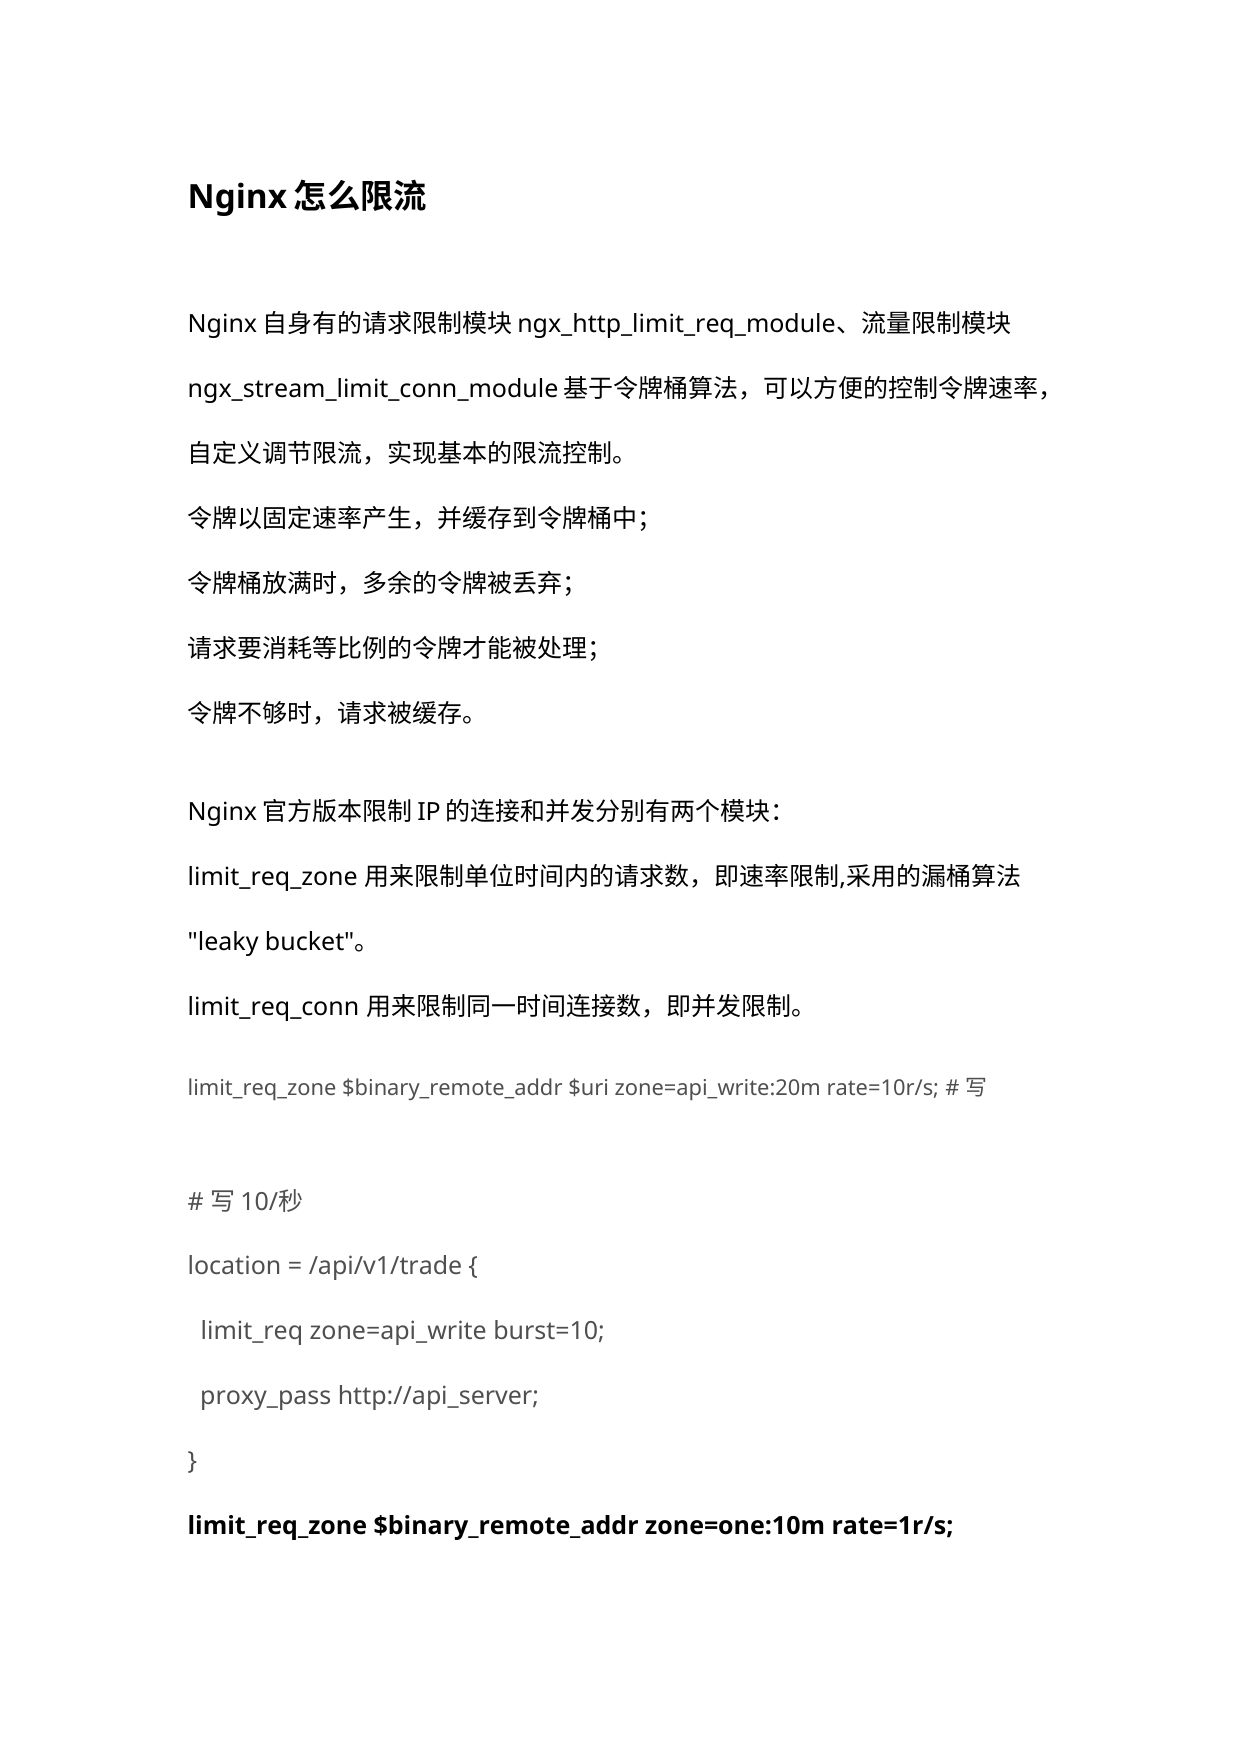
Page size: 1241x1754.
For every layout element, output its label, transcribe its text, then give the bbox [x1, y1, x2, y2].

text # 写10/秒 [187, 1167, 1053, 1232]
text 请求要消耗等比例的令牌才能被处理； [187, 614, 1053, 679]
text limit_req_zone $binary_remote_addr $uri zone=api_write:20m rate=10r/s; # 写 [187, 1069, 1053, 1102]
text proxy_pass http://api_server; [187, 1362, 1053, 1427]
text } [187, 1427, 1053, 1492]
text 令牌以固定速率产生，并缓存到令牌桶中； [187, 484, 1053, 549]
text limit_req_zone 用来限制单位时间内的请求数，即速率限制,采用的漏桶算法 "leaky bucket"。 [187, 842, 1053, 972]
text location = /api/v1/trade { [187, 1232, 1053, 1297]
text Nginx官方版本限制IP的连接和并发分别有两个模块： [187, 777, 1053, 842]
text 令牌不够时，请求被缓存。 [187, 679, 1053, 744]
text limit_req_conn 用来限制同一时间连接数，即并发限制。 [187, 972, 1053, 1037]
text limit_req_zone $binary_remote_addr zone=one:10m rate=1r/s; [187, 1492, 1053, 1557]
subtitle Nginx怎么限流 [187, 162, 1053, 227]
text limit_req zone=api_write burst=10; [187, 1297, 1053, 1362]
text Nginx自身有的请求限制模块ngx_http_limit_req_module、流量限制模块ngx_stream_limit_conn_module基于令牌桶算法，可以方便的控制令牌速率，自定义调节限流，实现基本的限流控制。 [187, 289, 1053, 484]
text 令牌桶放满时，多余的令牌被丢弃； [187, 549, 1053, 614]
